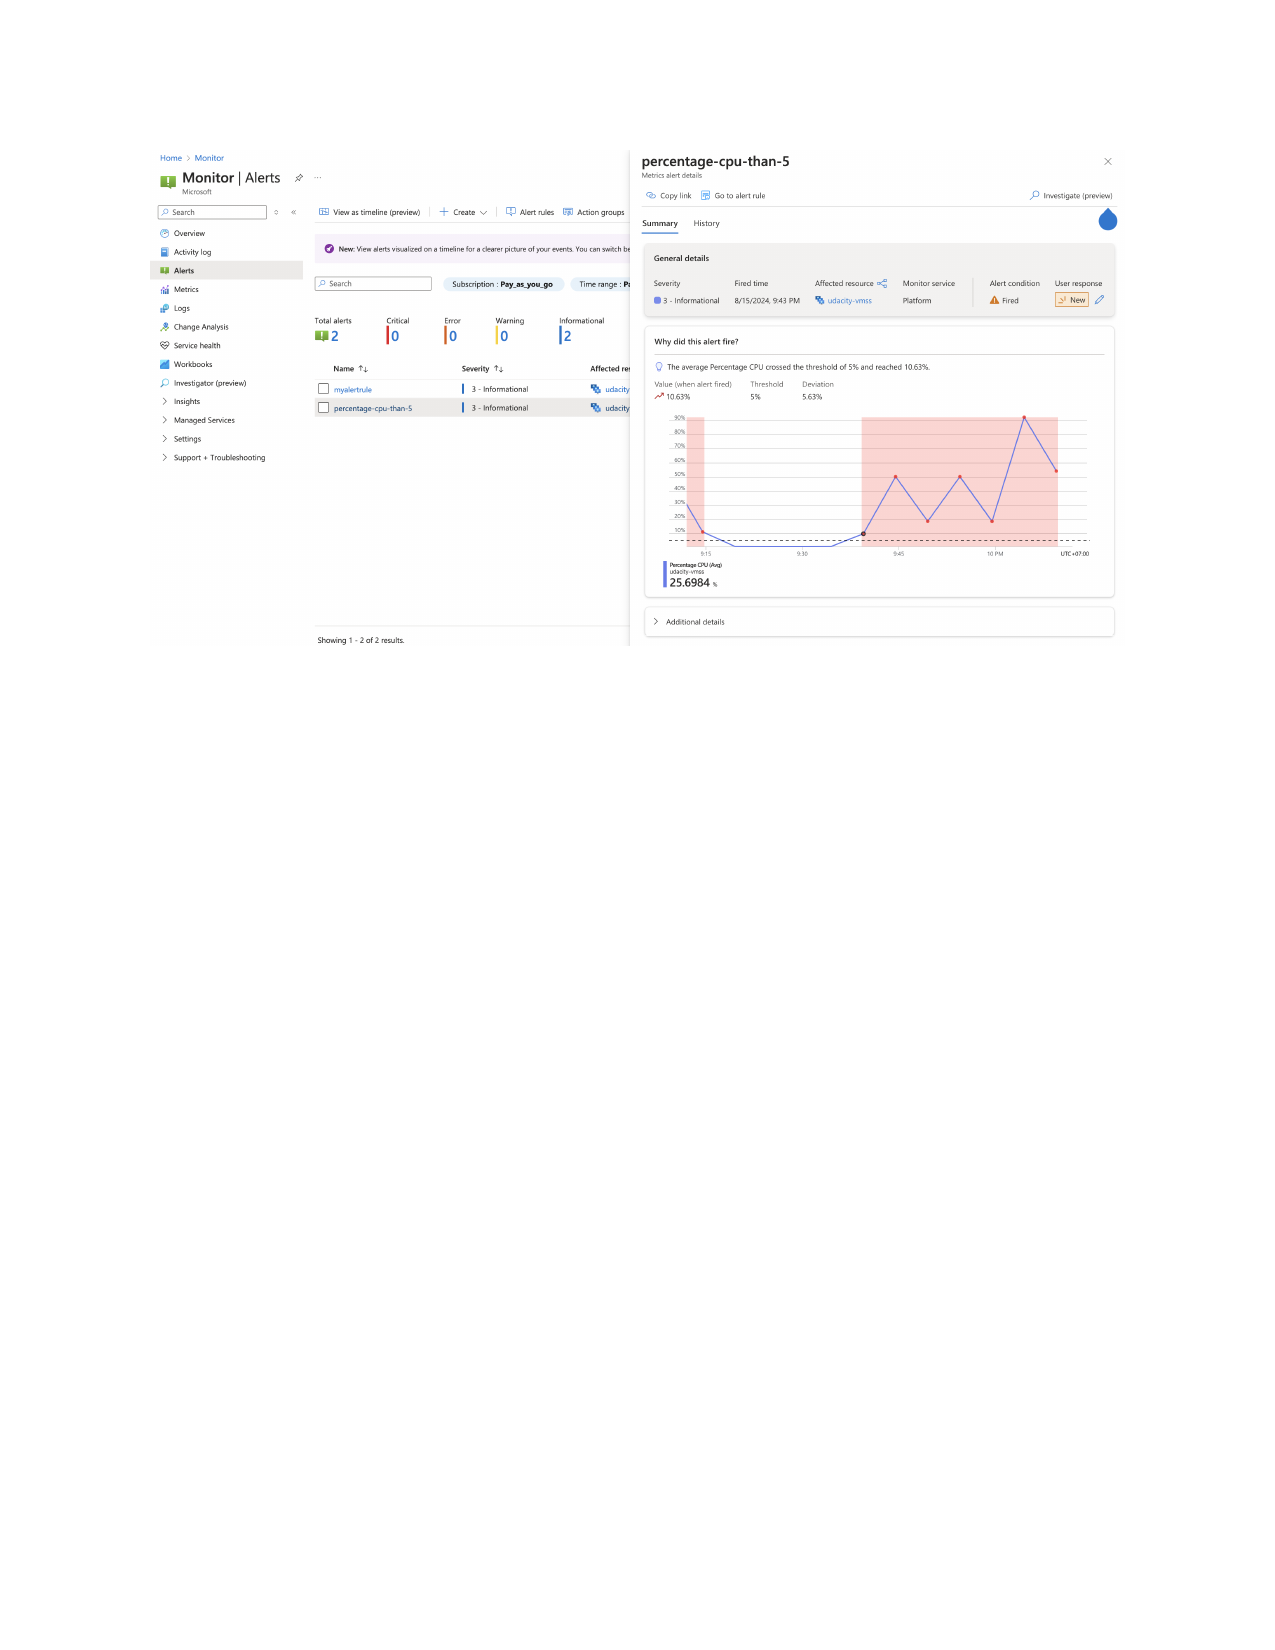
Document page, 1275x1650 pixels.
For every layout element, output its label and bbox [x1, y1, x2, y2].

picture [150, 150, 1125, 646]
